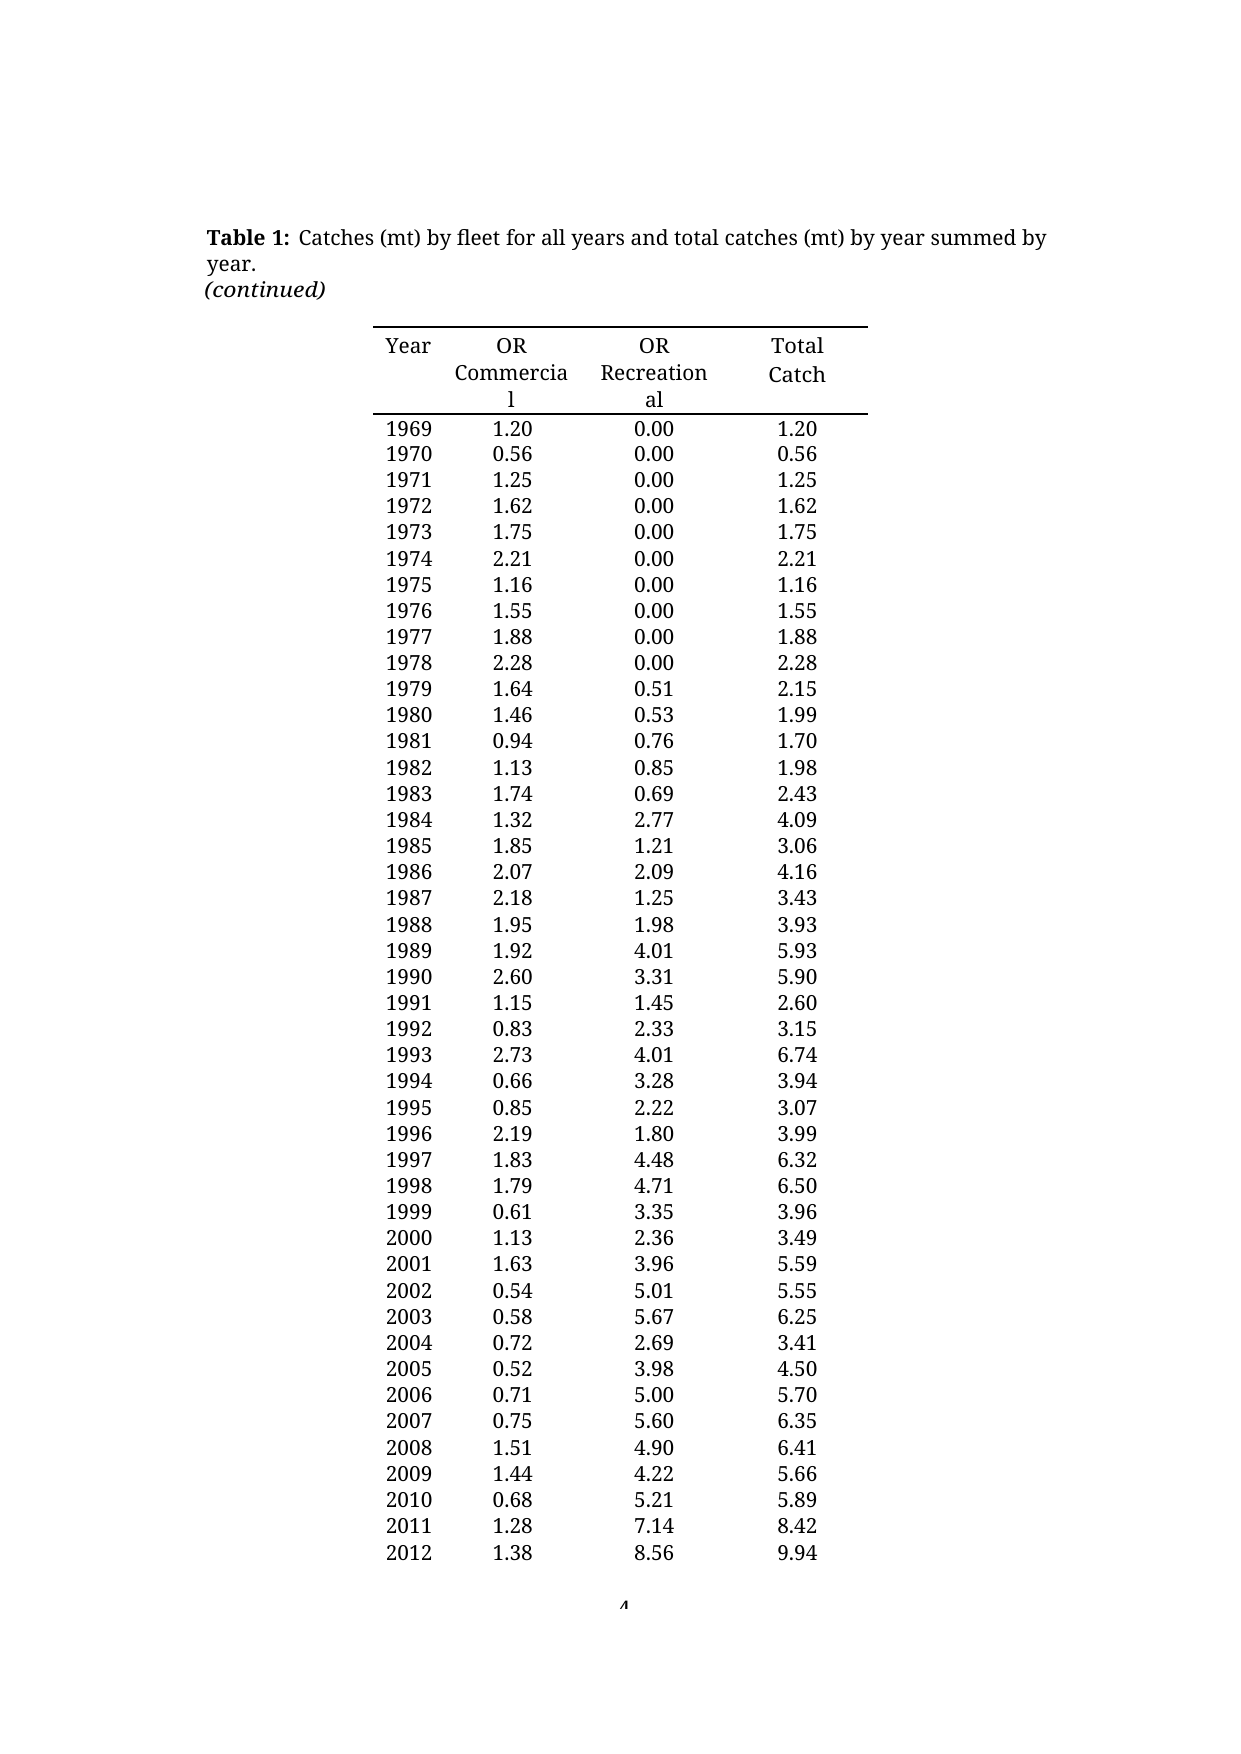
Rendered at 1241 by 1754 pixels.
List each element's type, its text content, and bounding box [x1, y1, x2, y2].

table_cell 6.35 [726, 1410, 868, 1436]
table_cell 4.01 [581, 939, 726, 965]
table_cell 2.15 [726, 678, 868, 704]
table_cell 0.85 [581, 756, 726, 782]
table_cell 1.13 [442, 756, 581, 782]
table_cell 6.50 [726, 1174, 868, 1200]
table_header OR Recreational [581, 328, 726, 413]
table_cell 1.75 [442, 521, 581, 547]
table_cell 1981 [373, 730, 442, 756]
table_cell 2001 [373, 1253, 442, 1279]
table_cell 3.28 [581, 1070, 726, 1096]
table_cell 2.43 [726, 782, 868, 808]
table_cell 1.95 [442, 913, 581, 939]
table_cell 1970 [373, 442, 442, 468]
table_cell 1.44 [442, 1462, 581, 1488]
table_cell 2.22 [581, 1096, 726, 1122]
table_cell 1994 [373, 1070, 442, 1096]
table_cell 3.49 [726, 1227, 868, 1253]
table_cell 6.41 [726, 1436, 868, 1462]
table_cell 1.74 [442, 782, 581, 808]
table_cell 2003 [373, 1305, 442, 1331]
table_cell 1.99 [726, 704, 868, 730]
table_cell 1999 [373, 1200, 442, 1227]
table_cell 1977 [373, 625, 442, 651]
table_cell 5.70 [726, 1384, 868, 1409]
table_cell 4.48 [581, 1148, 726, 1174]
table_cell 1.16 [442, 573, 581, 599]
table_cell 6.25 [726, 1305, 868, 1331]
table_cell 1.98 [581, 913, 726, 939]
table_cell 3.43 [726, 887, 868, 913]
table_cell 0.56 [726, 442, 868, 468]
table_cell 1972 [373, 495, 442, 521]
table_cell 1976 [373, 599, 442, 625]
table_cell 1986 [373, 861, 442, 887]
table_cell 1.55 [442, 599, 581, 625]
table_cell 1.46 [442, 704, 581, 730]
table_header Year [373, 328, 442, 413]
table_cell 2002 [373, 1279, 442, 1305]
table_cell 0.85 [442, 1096, 581, 1122]
table_cell 0.76 [581, 730, 726, 756]
table_cell 1.79 [442, 1174, 581, 1200]
table_cell 1.88 [726, 625, 868, 651]
table_cell 1.20 [726, 415, 868, 442]
table_cell 1.63 [442, 1253, 581, 1279]
table_cell 1.32 [442, 808, 581, 834]
table_cell 1.83 [442, 1148, 581, 1174]
table_cell 1974 [373, 547, 442, 573]
table_cell 2.36 [581, 1227, 726, 1253]
table_cell 0.68 [442, 1488, 581, 1514]
table_cell 1.98 [726, 756, 868, 782]
table_cell 5.67 [581, 1305, 726, 1331]
table_cell 0.71 [442, 1384, 581, 1409]
table_cell 3.15 [726, 1018, 868, 1043]
table_cell 0.00 [581, 651, 726, 677]
table_cell 6.32 [726, 1148, 868, 1174]
table_cell 4.50 [726, 1357, 868, 1383]
table_cell 5.01 [581, 1279, 726, 1305]
table_cell 1.51 [442, 1436, 581, 1462]
table_cell 1.25 [442, 468, 581, 494]
table_header OR Commercial [442, 328, 581, 413]
table_cell 2.28 [442, 651, 581, 677]
table_cell 1.25 [581, 887, 726, 913]
table_cell 1979 [373, 678, 442, 704]
table_cell 1989 [373, 939, 442, 965]
table_cell 1.16 [726, 573, 868, 599]
table_cell 3.96 [726, 1200, 868, 1227]
table_cell 1990 [373, 965, 442, 991]
table_cell 2.19 [442, 1122, 581, 1148]
table_cell 0.00 [581, 442, 726, 468]
table_cell 1.13 [442, 1227, 581, 1253]
table_cell 4.22 [581, 1462, 726, 1488]
table_cell 0.00 [581, 495, 726, 521]
table_cell 2010 [373, 1488, 442, 1514]
table_cell 0.53 [581, 704, 726, 730]
table_cell 0.51 [581, 678, 726, 704]
table_cell 2.33 [581, 1018, 726, 1043]
table_cell 5.59 [726, 1253, 868, 1279]
table_cell 5.60 [581, 1410, 726, 1436]
table_cell 0.54 [442, 1279, 581, 1305]
table_cell 1998 [373, 1174, 442, 1200]
table_cell 1.15 [442, 991, 581, 1017]
table_cell 2.21 [442, 547, 581, 573]
table_cell 3.93 [726, 913, 868, 939]
table_cell 3.06 [726, 834, 868, 861]
table_cell 7.14 [581, 1514, 726, 1540]
table_cell 1995 [373, 1096, 442, 1122]
table_cell 1987 [373, 887, 442, 913]
table_cell 1997 [373, 1148, 442, 1174]
table_cell 4.01 [581, 1044, 726, 1070]
table_cell 1983 [373, 782, 442, 808]
table_cell 1985 [373, 834, 442, 861]
table_header Total Catch [726, 328, 868, 413]
table_cell 0.58 [442, 1305, 581, 1331]
table_cell 1.92 [442, 939, 581, 965]
table_cell 1.88 [442, 625, 581, 651]
table_cell 4.71 [581, 1174, 726, 1200]
table_cell 1.25 [726, 468, 868, 494]
table_cell 2004 [373, 1331, 442, 1357]
table_cell 2011 [373, 1514, 442, 1540]
table_cell 1992 [373, 1018, 442, 1043]
table_cell 3.35 [581, 1200, 726, 1227]
table_cell 2.69 [581, 1331, 726, 1357]
text Table 1: Catches (mt) by fleet for all years and total catches (mt) by year summed by year. [207, 224, 1065, 277]
table_cell 2.60 [442, 965, 581, 991]
table_cell 1.70 [726, 730, 868, 756]
table_cell 5.90 [726, 965, 868, 991]
table_cell 0.00 [581, 547, 726, 573]
table_cell 0.94 [442, 730, 581, 756]
table_cell 2006 [373, 1384, 442, 1409]
table_cell 1.28 [442, 1514, 581, 1540]
table_cell 0.75 [442, 1410, 581, 1436]
table_cell 3.94 [726, 1070, 868, 1096]
table_cell 1982 [373, 756, 442, 782]
table_cell 1.55 [726, 599, 868, 625]
table_cell 4.90 [581, 1436, 726, 1462]
table_cell 0.00 [581, 625, 726, 651]
table_cell 0.00 [581, 599, 726, 625]
table_cell 5.89 [726, 1488, 868, 1514]
table_cell 2008 [373, 1436, 442, 1462]
table_cell 1.80 [581, 1122, 726, 1148]
table_cell 5.21 [581, 1488, 726, 1514]
table_cell 1993 [373, 1044, 442, 1070]
table_cell 1.20 [442, 415, 581, 442]
table_cell 1.64 [442, 678, 581, 704]
table_cell 1980 [373, 704, 442, 730]
table_cell 3.41 [726, 1331, 868, 1357]
table_cell 1978 [373, 651, 442, 677]
table_cell 9.94 [726, 1540, 868, 1568]
table_cell 1.45 [581, 991, 726, 1017]
table_cell 0.00 [581, 573, 726, 599]
table_cell 2.28 [726, 651, 868, 677]
table_cell 5.66 [726, 1462, 868, 1488]
table_cell 3.31 [581, 965, 726, 991]
table_cell 1.38 [442, 1540, 581, 1568]
table_cell 3.96 [581, 1253, 726, 1279]
table_cell 3.99 [726, 1122, 868, 1148]
table_cell 2.09 [581, 861, 726, 887]
table_cell 2.18 [442, 887, 581, 913]
table_cell 1.62 [442, 495, 581, 521]
table_cell 2009 [373, 1462, 442, 1488]
table_cell 1973 [373, 521, 442, 547]
table_cell 1.62 [726, 495, 868, 521]
table_cell 8.42 [726, 1514, 868, 1540]
table_cell 1991 [373, 991, 442, 1017]
table_cell 5.00 [581, 1384, 726, 1409]
table_cell 4.16 [726, 861, 868, 887]
table_cell 2.21 [726, 547, 868, 573]
table_cell 1.21 [581, 834, 726, 861]
table_cell 1996 [373, 1122, 442, 1148]
table_cell 0.52 [442, 1357, 581, 1383]
table_cell 4.09 [726, 808, 868, 834]
table_cell 6.74 [726, 1044, 868, 1070]
table_cell 1969 [373, 415, 442, 442]
table_cell 2000 [373, 1227, 442, 1253]
table_cell 2.60 [726, 991, 868, 1017]
table_cell 1.85 [442, 834, 581, 861]
table_cell 0.83 [442, 1018, 581, 1043]
table_cell 1988 [373, 913, 442, 939]
table_cell 2.73 [442, 1044, 581, 1070]
table_cell 1.75 [726, 521, 868, 547]
table_cell 1971 [373, 468, 442, 494]
table_cell 1975 [373, 573, 442, 599]
table_cell 0.66 [442, 1070, 581, 1096]
table_cell 2005 [373, 1357, 442, 1383]
table_cell 2007 [373, 1410, 442, 1436]
table_cell 0.69 [581, 782, 726, 808]
table_cell 0.00 [581, 521, 726, 547]
table_cell 0.00 [581, 415, 726, 442]
table_cell 1984 [373, 808, 442, 834]
table_cell 0.72 [442, 1331, 581, 1357]
table_cell 0.61 [442, 1200, 581, 1227]
table_cell 2.77 [581, 808, 726, 834]
table_cell 5.93 [726, 939, 868, 965]
table_cell 2012 [373, 1540, 442, 1568]
text (continued) [204, 277, 1065, 303]
table_cell 3.98 [581, 1357, 726, 1383]
table_cell 3.07 [726, 1096, 868, 1122]
table_cell 0.00 [581, 468, 726, 494]
table_cell 8.56 [581, 1540, 726, 1568]
table_cell 0.56 [442, 442, 581, 468]
table_cell 2.07 [442, 861, 581, 887]
table_cell 5.55 [726, 1279, 868, 1305]
